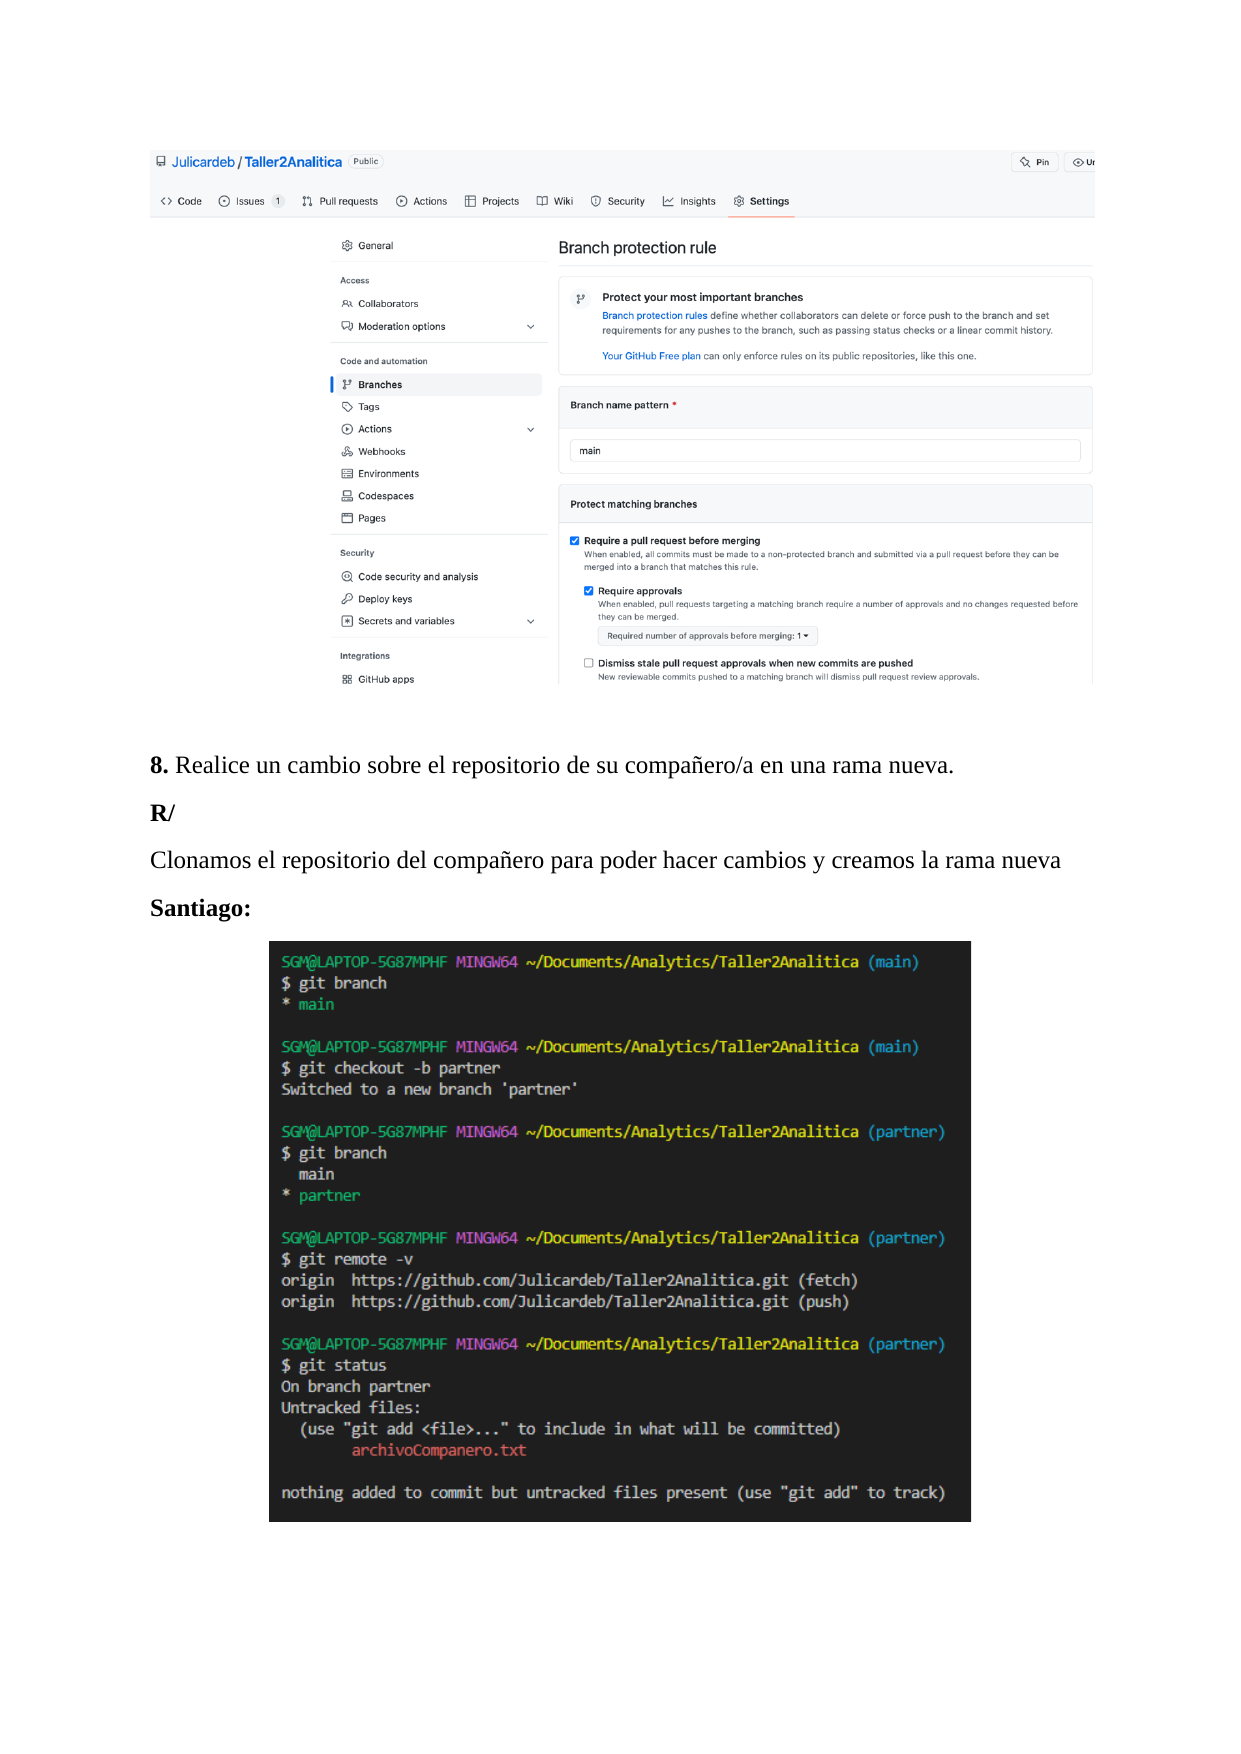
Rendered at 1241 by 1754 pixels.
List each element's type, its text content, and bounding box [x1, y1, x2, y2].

text Santiago: [150, 893, 1090, 922]
text Clonamos el repositorio del compañero para poder hacer cambios y creamos la rama nueva [150, 846, 1090, 874]
text R/ [150, 798, 1090, 827]
picture [150, 150, 1095, 684]
picture [269, 941, 972, 1522]
text 8. Realice un cambio sobre el repositorio de su compañero/a en una rama nueva. [150, 750, 1090, 779]
